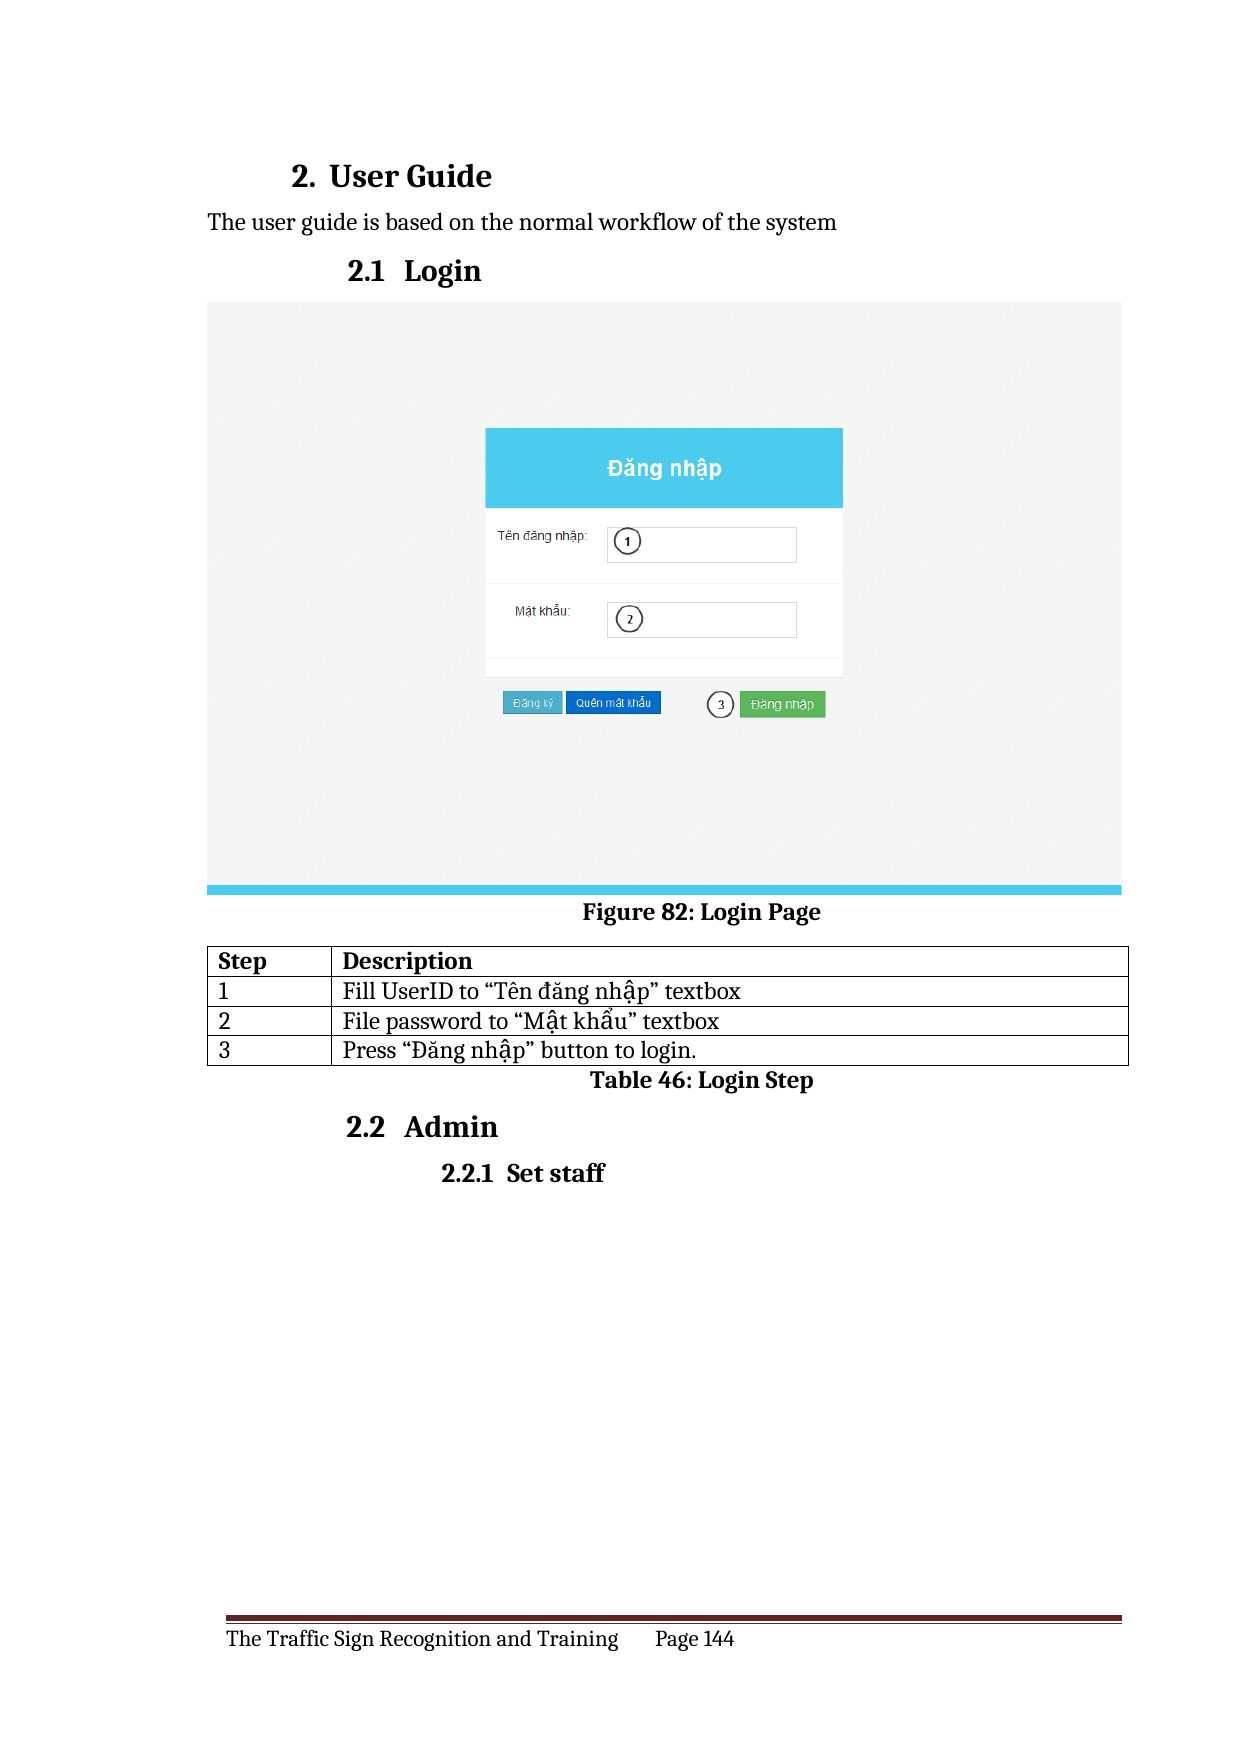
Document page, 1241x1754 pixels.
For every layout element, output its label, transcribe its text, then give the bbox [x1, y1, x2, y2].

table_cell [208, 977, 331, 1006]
subtitle User Guide [291, 157, 1122, 196]
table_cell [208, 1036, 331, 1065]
subtitle Set staff [441, 1158, 1122, 1189]
list Figure 82: Login Page [282, 898, 1122, 927]
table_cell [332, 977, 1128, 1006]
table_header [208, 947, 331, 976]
picture [207, 302, 1122, 895]
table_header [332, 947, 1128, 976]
text The user guide is based on the normal workflow of the system [207, 208, 1122, 237]
subtitle Login [385, 254, 1122, 290]
subtitle Admin [385, 1110, 1122, 1146]
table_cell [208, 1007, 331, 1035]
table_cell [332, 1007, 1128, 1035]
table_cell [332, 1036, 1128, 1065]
